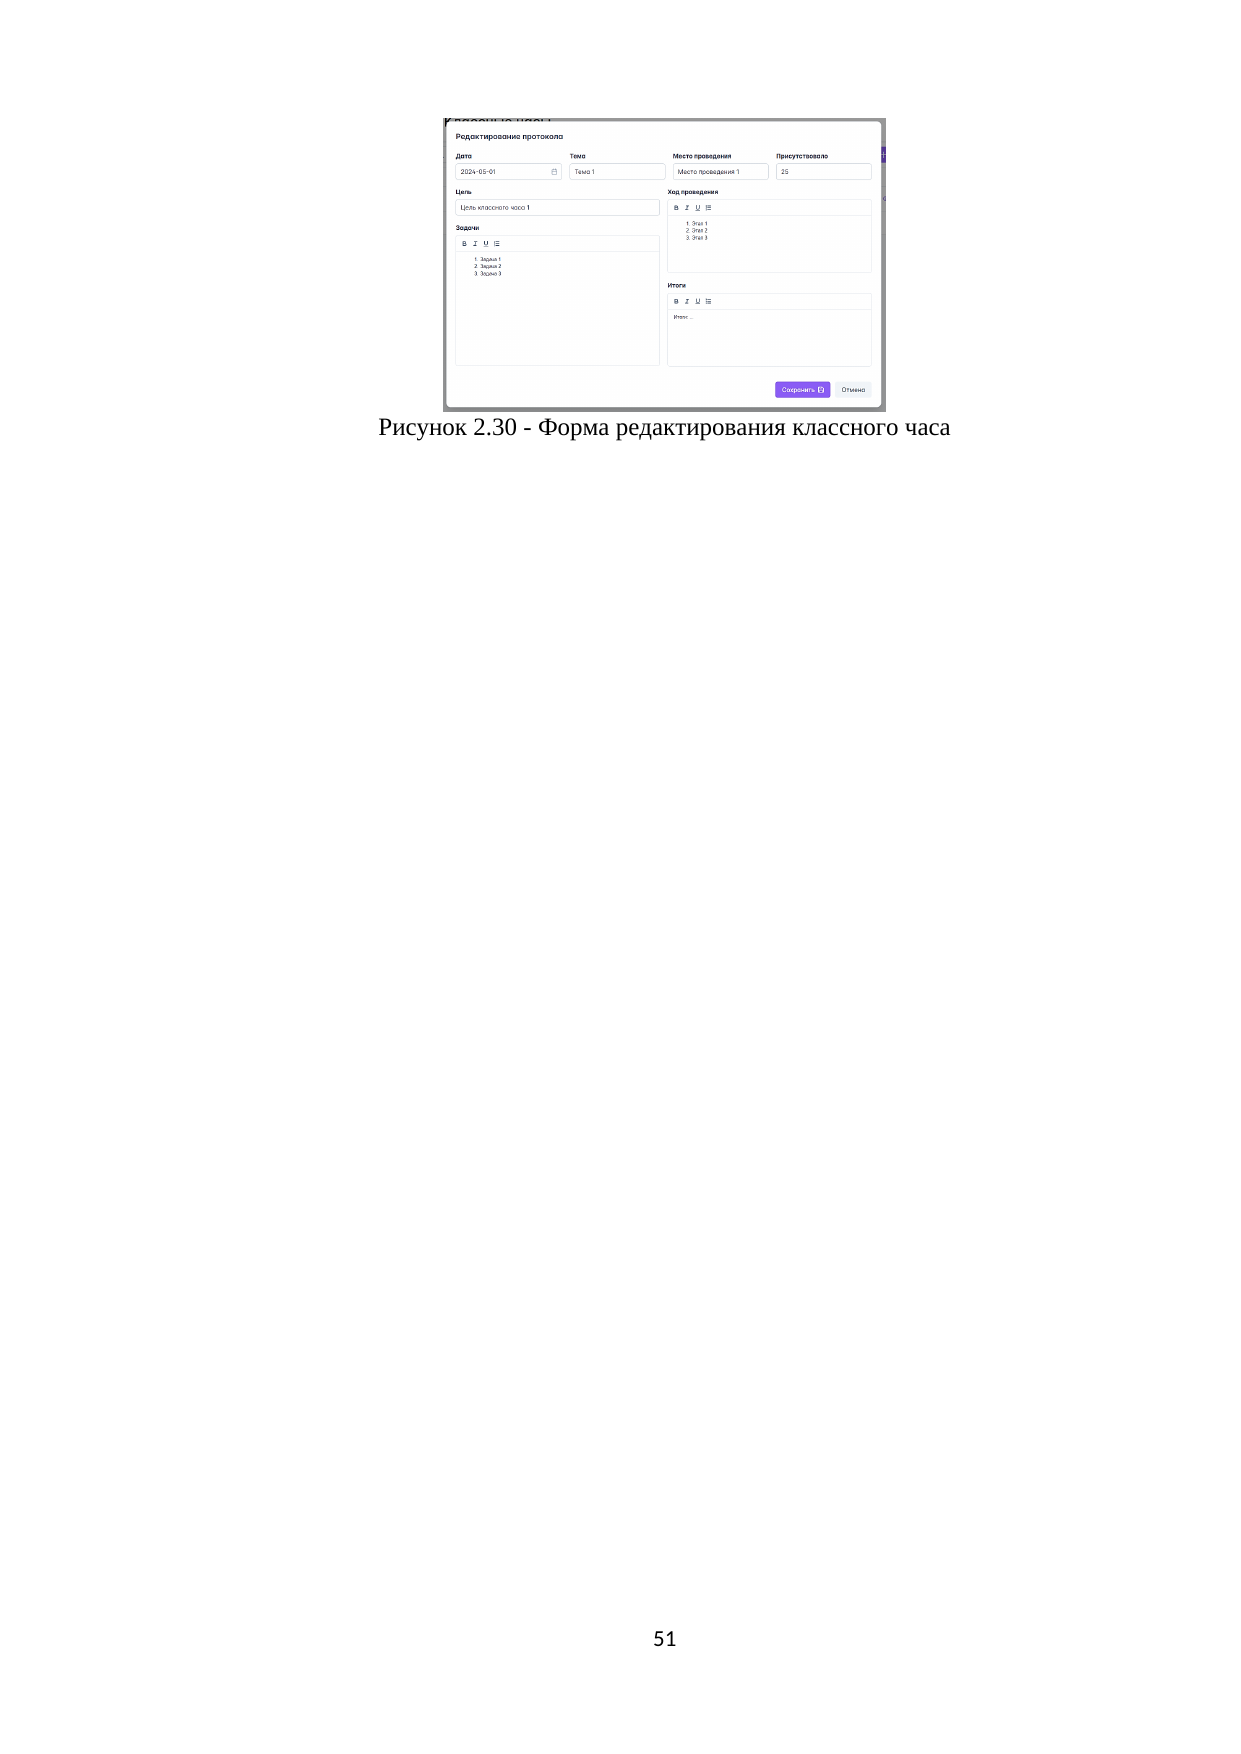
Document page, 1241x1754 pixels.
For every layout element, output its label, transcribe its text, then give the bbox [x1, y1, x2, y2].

text Рисунок 2.30 - Форма редактирования классного часа [177, 412, 1152, 441]
picture [443, 118, 886, 412]
